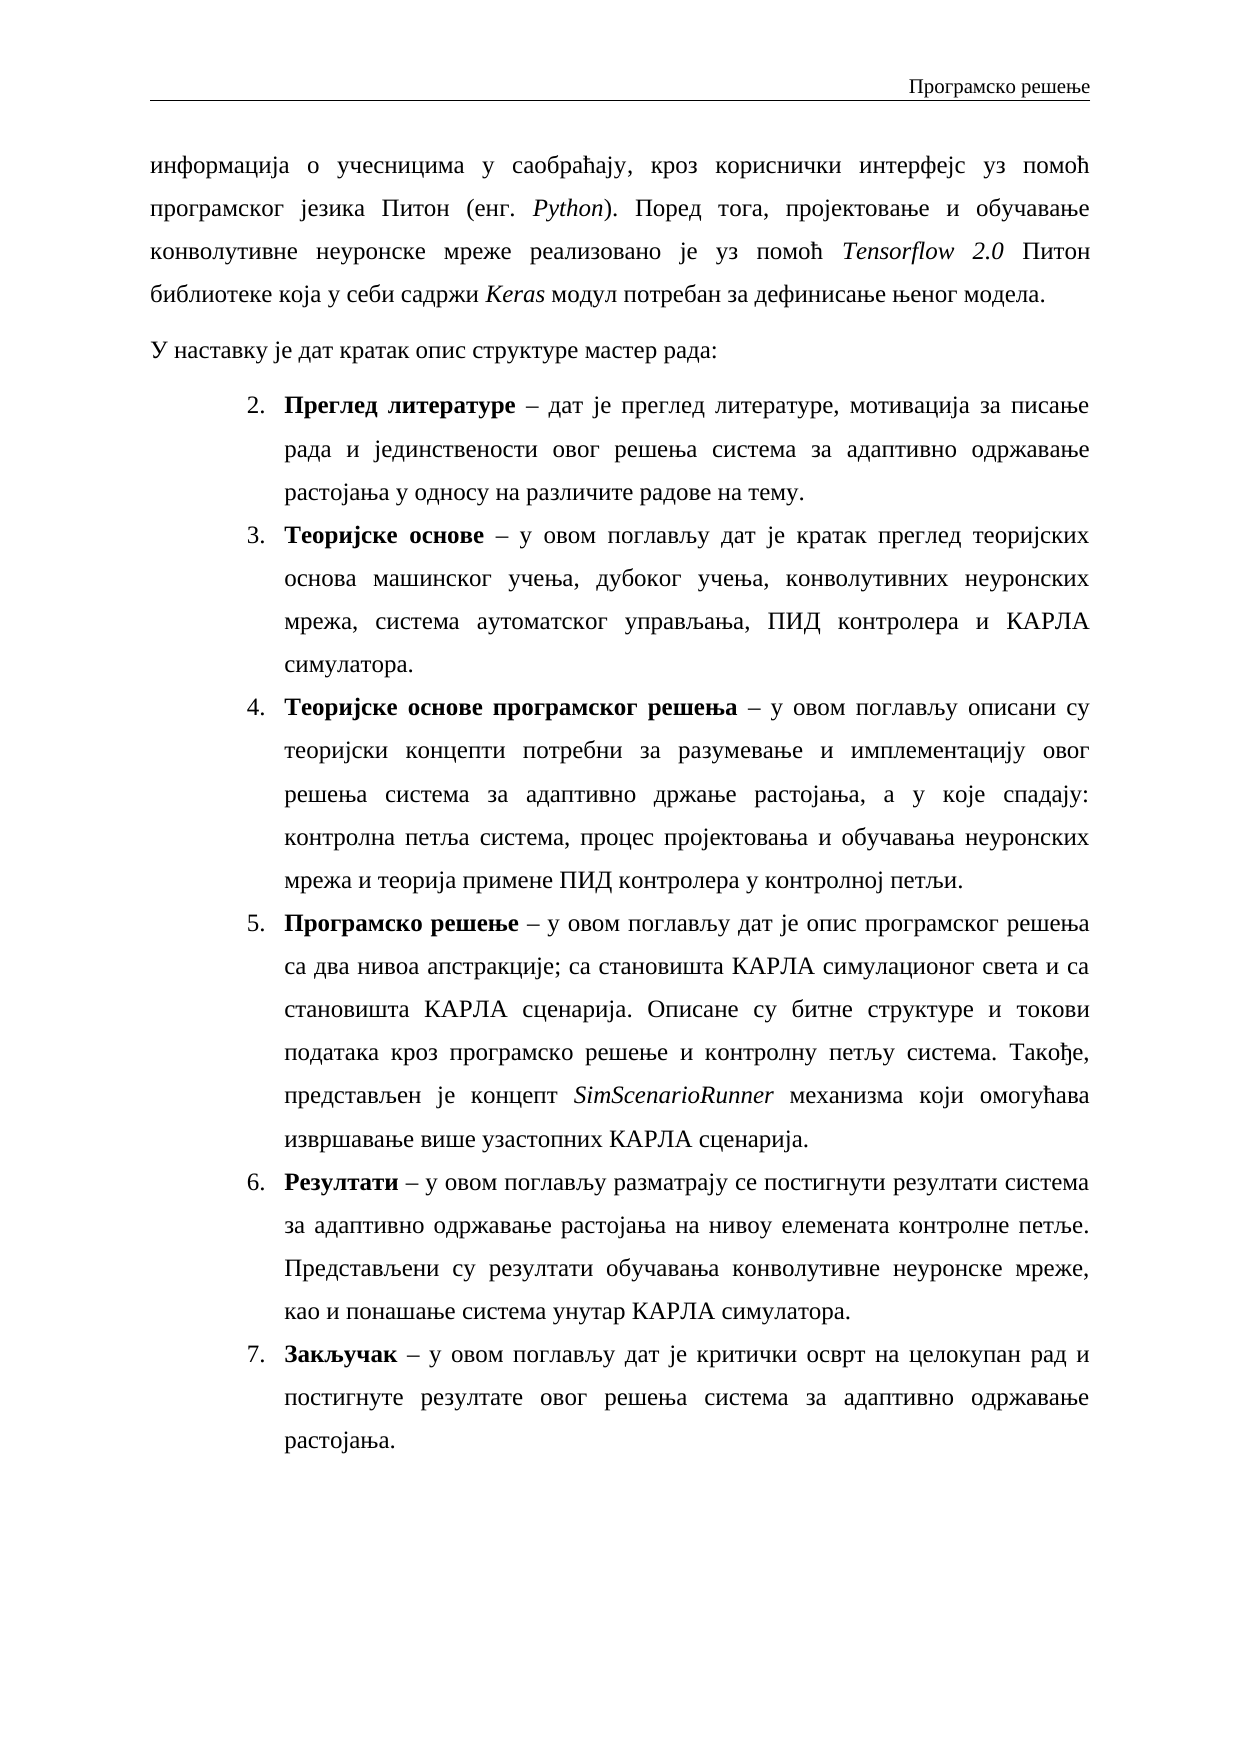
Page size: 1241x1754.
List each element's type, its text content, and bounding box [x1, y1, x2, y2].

list Програмско решење – у овом поглављу дат је опис програмског решења са два нивоа апстракције; са становишта КАРЛА симулационог света и са становишта КАРЛА сценарија. Описане су битне структуре и токови података кроз програмско решење и контролну петљу система. Такође, представљен је концепт SimScenarioRunner механизма који омогућава извршавање више узастопних КАРЛА сценарија. [247, 908, 1090, 1152]
list Теоријске основе програмског решења – у овом поглављу описани су теоријски концепти потребни за разумевање и имплементацију овог решења система за адаптивно држање растојања, а у које спадају: контролна петља система, процес пројектовања и обучавања неуронских мрежа и теорија примене ПИД контролера у контролној петљи. [247, 692, 1090, 894]
list Закључак – у овом поглављу дат је критички осврт на целокупан рад и постигнуте резултате овог решења система за адаптивно одржавање растојања. [247, 1339, 1090, 1454]
list Резултати – у овом поглављу разматрају се постигнути резултати система за адаптивно одржавање растојања на нивоу елемената контролне петље. Представљени су резултати обучавања конволутивне неуронске мреже, као и понашање система унутар КАРЛА симулатора. [247, 1167, 1090, 1325]
list Преглед литературе – дат је преглед литературе, мотивација за писање рада и јединствености овог решења система за адаптивно одржавање растојања у односу на различите радове на тему. [247, 391, 1090, 506]
text У наставку је дат кратак опис структуре мастер рада: [150, 335, 1090, 364]
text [150, 150, 1090, 308]
list Теоријске основе – у овом поглављу дат је кратак преглед теоријских основа машинског учења, дубоког учења, конволутивних неуронских мрежа, система аутоматског управљања, ПИД контролера и КАРЛА симулатора. [247, 520, 1090, 678]
